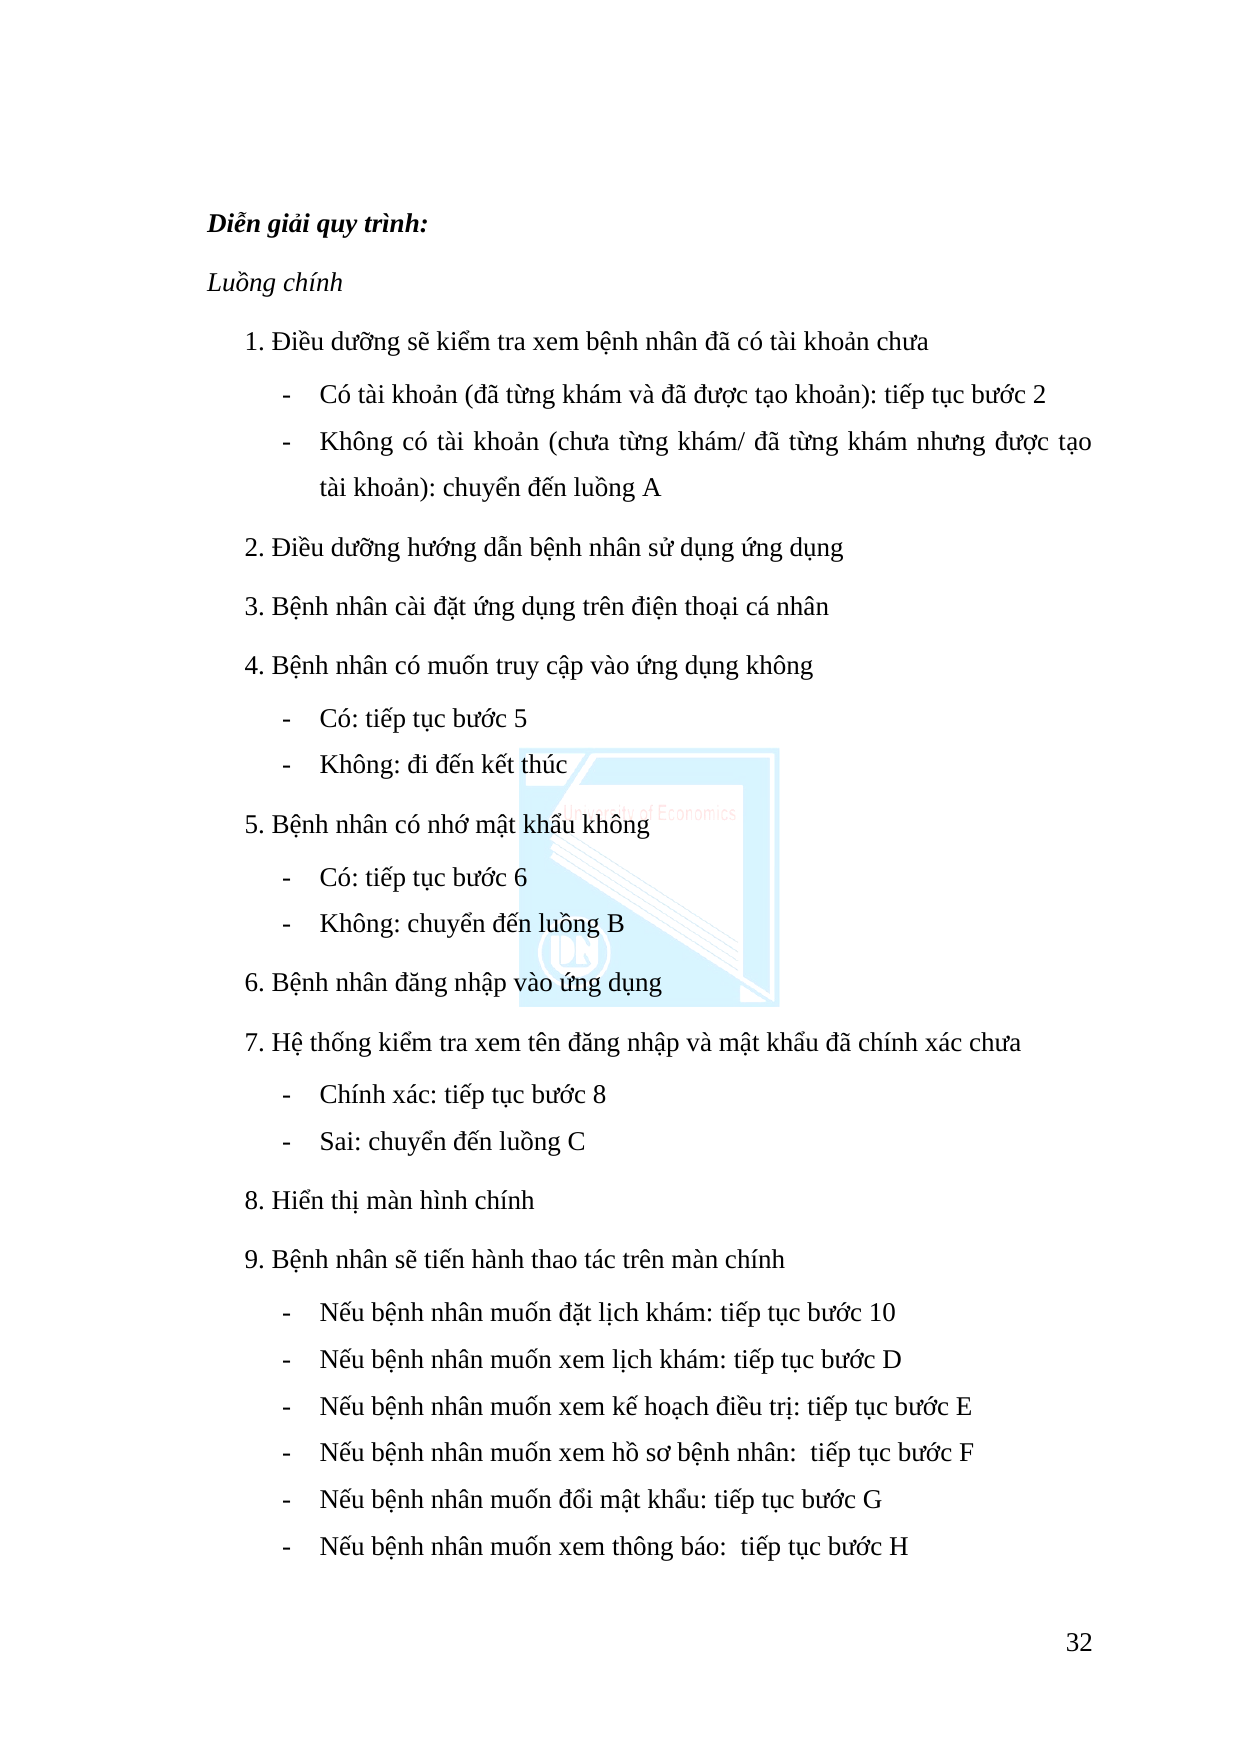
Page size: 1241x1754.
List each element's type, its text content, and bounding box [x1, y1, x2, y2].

text 8. Hiển thị màn hình chính [244, 1184, 1092, 1216]
text 5. Bệnh nhân có nhớ mật khẩu không [244, 808, 1092, 839]
text 2. Điều dưỡng hướng dẫn bệnh nhân sử dụng ứng dụng [244, 531, 1092, 562]
list Có: tiếp tục bước 5 [282, 702, 1092, 733]
list Nếu bệnh nhân muốn xem thông báo: tiếp tục bước H [282, 1530, 1092, 1561]
list Không có tài khoản (chưa từng khám/ đã từng khám nhưng được tạo tài khoản): chuyển đến luồng A [282, 425, 1092, 503]
list Nếu bệnh nhân muốn xem lịch khám: tiếp tục bước D [282, 1343, 1092, 1374]
text 9. Bệnh nhân sẽ tiến hành thao tác trên màn chính [244, 1243, 1092, 1275]
text 6. Bệnh nhân đăng nhập vào ứng dụng [244, 966, 1092, 998]
text 1. Điều dưỡng sẽ kiểm tra xem bệnh nhân đã có tài khoản chưa [244, 325, 1092, 356]
text 7. Hệ thống kiểm tra xem tên đăng nhập và mật khẩu đã chính xác chưa [244, 1026, 1092, 1057]
text 3. Bệnh nhân cài đặt ứng dụng trên điện thoại cá nhân [244, 590, 1092, 621]
list Có: tiếp tục bước 6 [282, 861, 1092, 892]
text Diễn giải quy trình: [207, 207, 1092, 238]
list Không: chuyển đến luồng B [282, 907, 1092, 938]
list Nếu bệnh nhân muốn đổi mật khẩu: tiếp tục bước G [282, 1483, 1092, 1514]
text 4. Bệnh nhân có muốn truy cập vào ứng dụng không [244, 649, 1092, 680]
text Luồng chính [207, 266, 1092, 297]
list Có tài khoản (đã từng khám và đã được tạo khoản): tiếp tục bước 2 [282, 378, 1092, 409]
list Nếu bệnh nhân muốn đặt lịch khám: tiếp tục bước 10 [282, 1296, 1092, 1328]
list Chính xác: tiếp tục bước 8 [282, 1078, 1092, 1110]
list Nếu bệnh nhân muốn xem kế hoạch điều trị: tiếp tục bước E [282, 1390, 1092, 1421]
list Nếu bệnh nhân muốn xem hồ sơ bệnh nhân: tiếp tục bước F [282, 1436, 1092, 1468]
list Không: đi đến kết thúc [282, 748, 1092, 780]
list Sai: chuyển đến luồng C [282, 1125, 1092, 1156]
